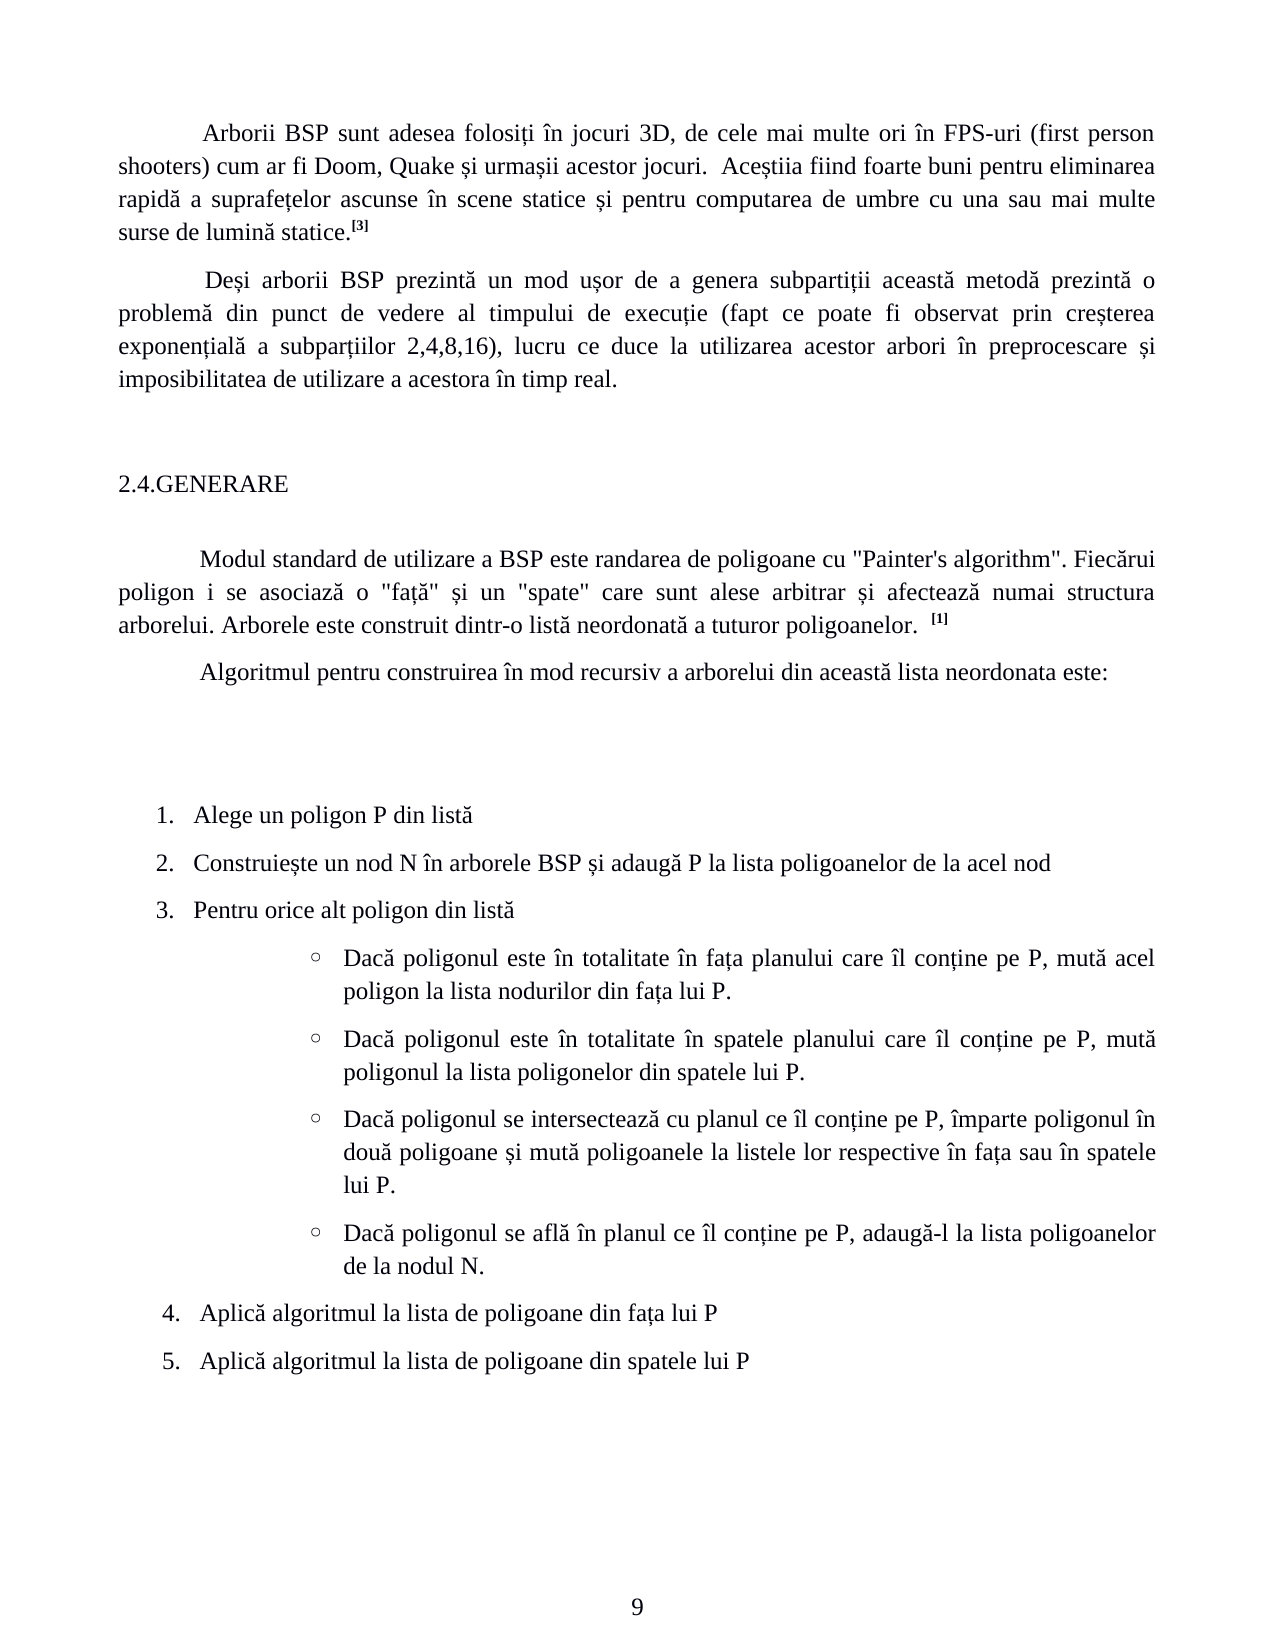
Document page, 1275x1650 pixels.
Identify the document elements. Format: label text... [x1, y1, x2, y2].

subtitle 2.4.GENERARE [118, 469, 1157, 498]
list Dacă poligonul se intersectează cu planul ce îl conține pe P, împarte poligonul în două poligoane și mută poligoanele la listele lor respective în fața sau în spatele lui P. [306, 1104, 1157, 1199]
list Dacă poligonul este în totalitate în spatele planului care îl conține pe P, mută poligonul la lista poligonelor din spatele lui P. [306, 1024, 1157, 1085]
text Modul standard de utilizare a BSP este randarea de poligoane cu "Painter's algorithm". Fiecărui poligon i se asociază o "față" și un "spate" care sunt alese arbitrar și afectează numai structura arborelui. Arborele este construit dintr-o listă neordonată a tuturor poligoanelor. [1] [118, 544, 1157, 638]
text 5. Aplică algoritmul la lista de poligoane din spatele lui P [118, 1346, 1157, 1375]
text Arborii BSP sunt adesea folosiți în jocuri 3D, de cele mai multe ori în FPS-uri (first person shooters) cum ar fi Doom, Quake și urmașii acestor jocuri. Aceștiia fiind foarte buni pentru eliminarea rapidă a suprafețelor ascunse în scene statice și pentru computarea de umbre cu una sau mai multe surse de lumină statice.[3] [118, 118, 1157, 246]
list Pentru orice alt poligon din listă [156, 895, 1157, 924]
list Dacă poligonul este în totalitate în fața planului care îl conține pe P, mută acel poligon la lista nodurilor din fața lui P. [306, 943, 1157, 1005]
list Alege un poligon P din listă [156, 800, 1157, 829]
text Algoritmul pentru construirea în mod recursiv a arborelui din această lista neordonata este: [118, 657, 1157, 686]
text Deși arborii BSP prezintă un mod ușor de a genera subpartiții această metodă prezintă o problemă din punct de vedere al timpului de execuție (fapt ce poate fi observat prin creșterea exponențială a subparțiilor 2,4,8,16), lucru ce duce la utilizarea acestor arbori în preprocescare și imposibilitatea de utilizare a acestora în timp real. [118, 265, 1157, 393]
text 4. Aplică algoritmul la lista de poligoane din fața lui P [118, 1298, 1157, 1327]
list Dacă poligonul se află în planul ce îl conține pe P, adaugă-l la lista poligoanelor de la nodul N. [306, 1218, 1157, 1280]
list Construiește un nod N în arborele BSP și adaugă P la lista poligoanelor de la acel nod [156, 848, 1157, 877]
